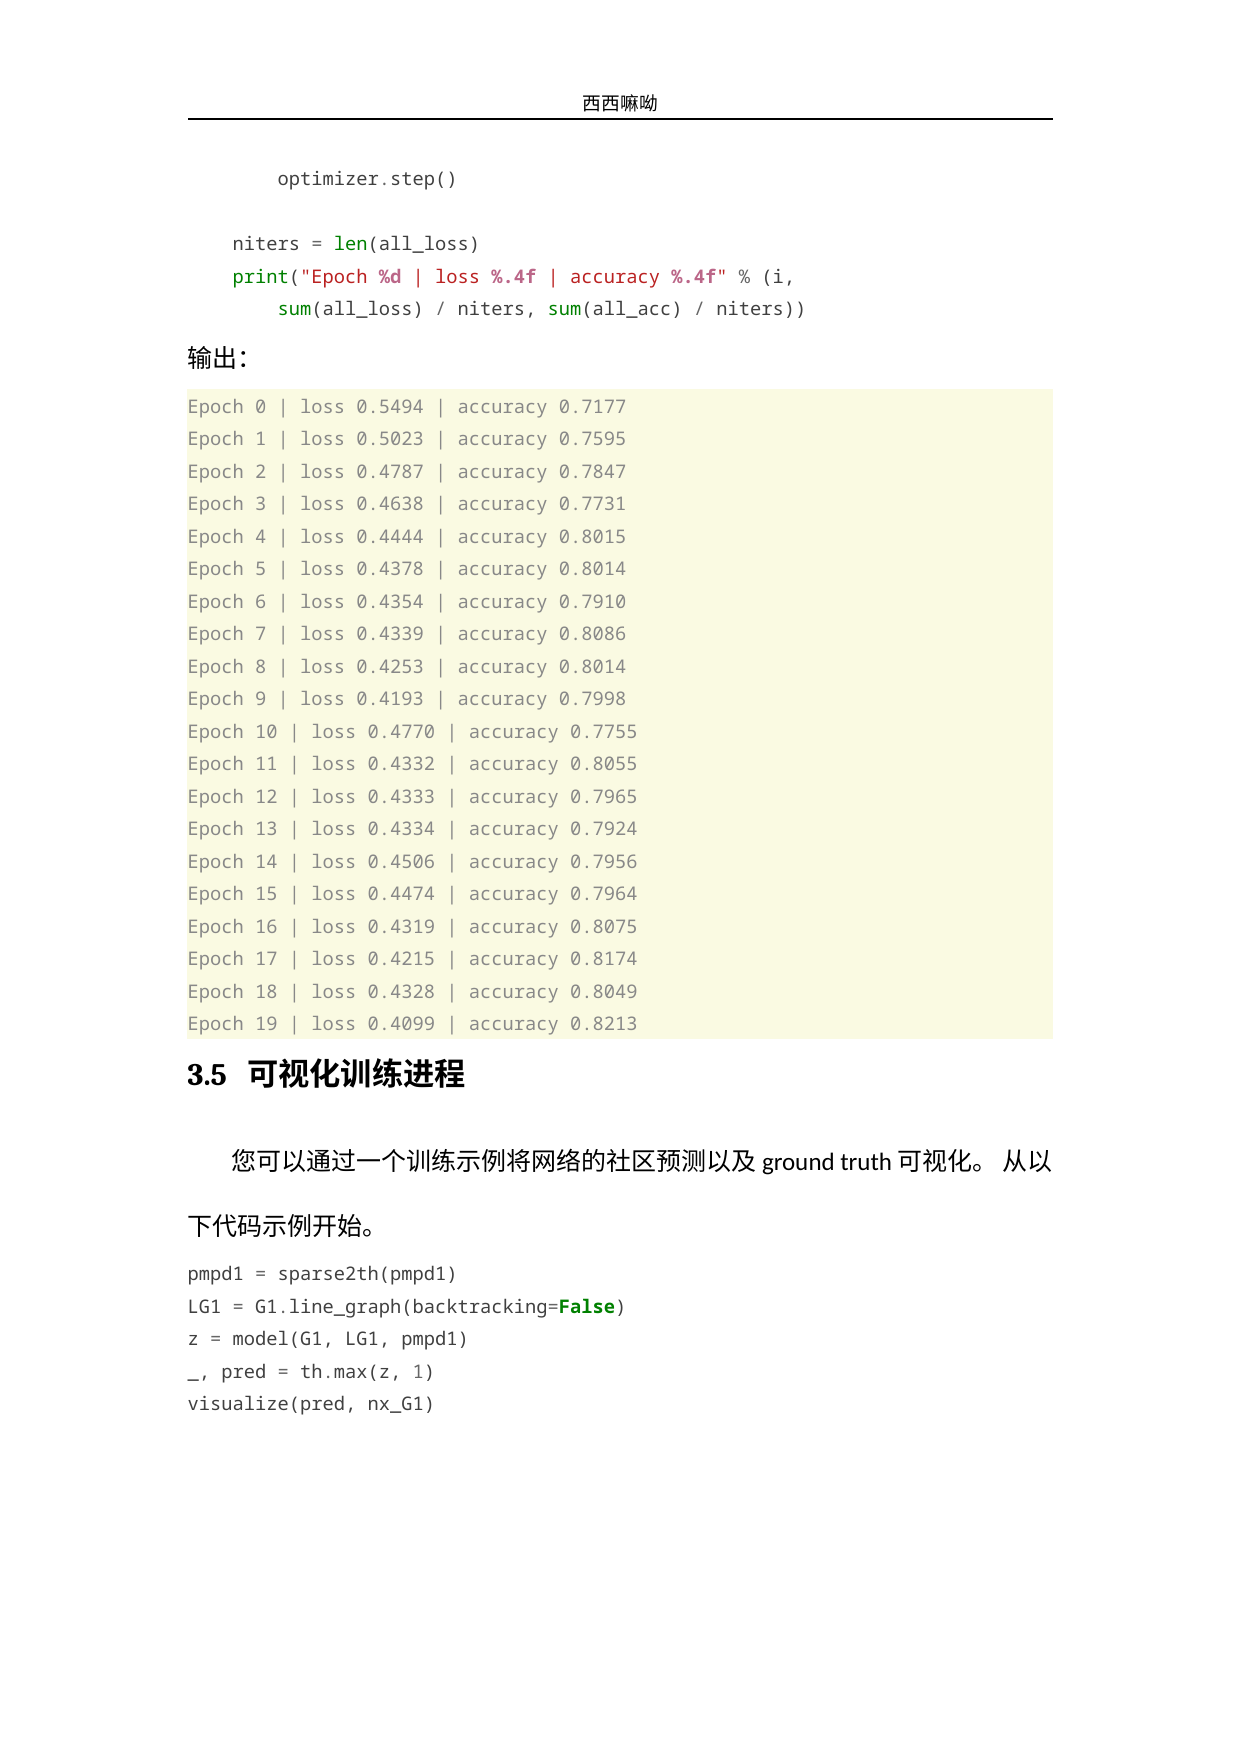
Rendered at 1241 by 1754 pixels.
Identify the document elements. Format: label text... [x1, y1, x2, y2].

text Epoch 4 | loss 0.4444 | accuracy 0.8015 [187, 519, 1053, 552]
text _, pred = th.max(z, 1) [187, 1354, 1053, 1387]
text LG1 = G1.line_graph(backtracking=False) [187, 1289, 1053, 1322]
text Epoch 17 | loss 0.4215 | accuracy 0.8174 [187, 942, 1053, 974]
text pmpd1 = sparse2th(pmpd1) [187, 1257, 1053, 1289]
text Epoch 3 | loss 0.4638 | accuracy 0.7731 [187, 487, 1053, 519]
text Epoch 14 | loss 0.4506 | accuracy 0.7956 [187, 844, 1053, 877]
text Epoch 16 | loss 0.4319 | accuracy 0.8075 [187, 909, 1053, 942]
text visualize(pred, nx_G1) [187, 1387, 1053, 1419]
text sum(all_loss) / niters, sum(all_acc) / niters)) [187, 292, 1053, 324]
text Epoch 12 | loss 0.4333 | accuracy 0.7965 [187, 779, 1053, 812]
text Epoch 10 | loss 0.4770 | accuracy 0.7755 [187, 714, 1053, 747]
text Epoch 9 | loss 0.4193 | accuracy 0.7998 [187, 682, 1053, 714]
text Epoch 5 | loss 0.4378 | accuracy 0.8014 [187, 552, 1053, 584]
text Epoch 19 | loss 0.4099 | accuracy 0.8213 [187, 1007, 1053, 1039]
text Epoch 13 | loss 0.4334 | accuracy 0.7924 [187, 812, 1053, 844]
text Epoch 18 | loss 0.4328 | accuracy 0.8049 [187, 974, 1053, 1007]
subtitle 可视化训练进程 [187, 1039, 1053, 1104]
text Epoch 15 | loss 0.4474 | accuracy 0.7964 [187, 877, 1053, 909]
text 输出： [187, 324, 1053, 389]
text z = model(G1, LG1, pmpd1) [187, 1322, 1053, 1354]
text Epoch 7 | loss 0.4339 | accuracy 0.8086 [187, 617, 1053, 649]
text Epoch 6 | loss 0.4354 | accuracy 0.7910 [187, 584, 1053, 617]
text Epoch 1 | loss 0.5023 | accuracy 0.7595 [187, 422, 1053, 454]
text print("Epoch %d | loss %.4f | accuracy %.4f" % (i, [187, 259, 1053, 292]
text Epoch 2 | loss 0.4787 | accuracy 0.7847 [187, 454, 1053, 487]
text Epoch 11 | loss 0.4332 | accuracy 0.8055 [187, 747, 1053, 779]
text 您可以通过一个训练示例将网络的社区预测以及ground truth可视化。 从以下代码示例开始。 [187, 1127, 1053, 1257]
text niters = len(all_loss) [187, 227, 1053, 259]
text optimizer.step() [187, 162, 1053, 194]
text Epoch 0 | loss 0.5494 | accuracy 0.7177 [187, 389, 1053, 422]
text Epoch 8 | loss 0.4253 | accuracy 0.8014 [187, 649, 1053, 682]
